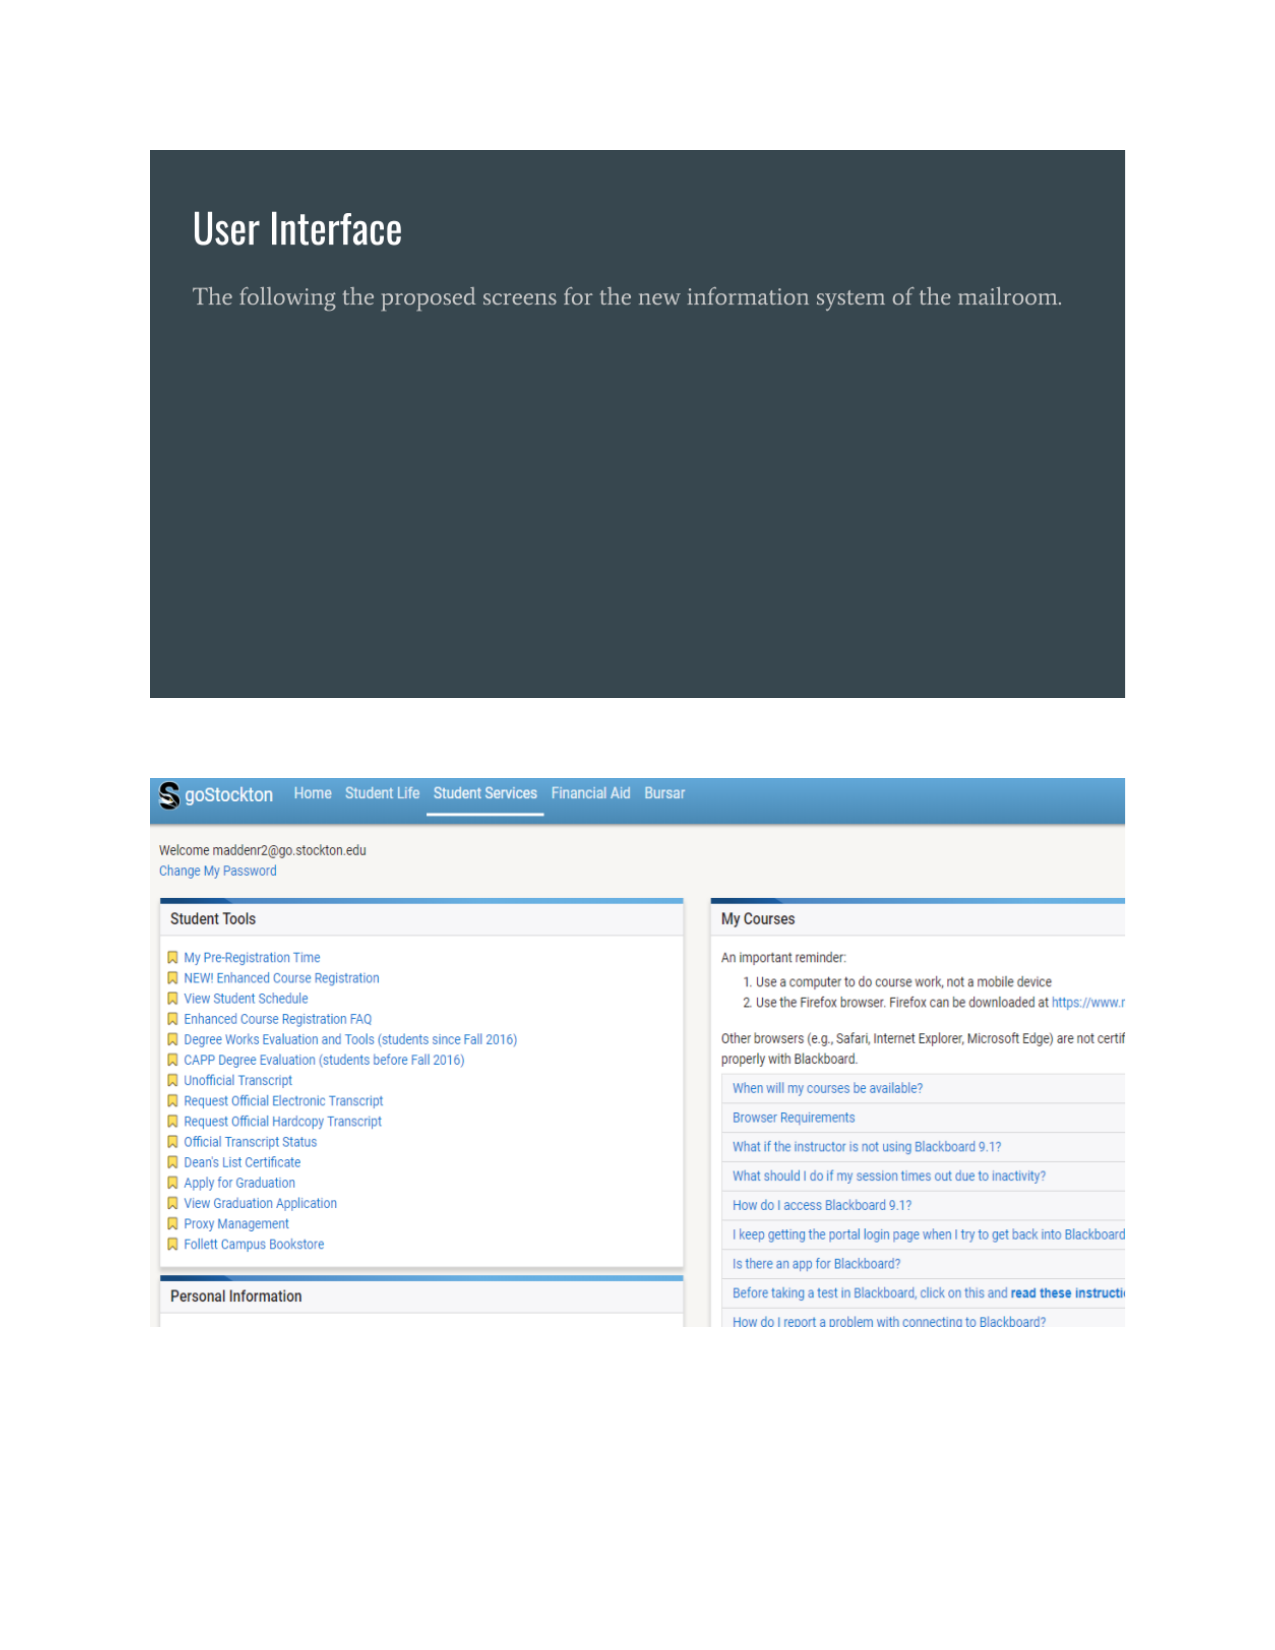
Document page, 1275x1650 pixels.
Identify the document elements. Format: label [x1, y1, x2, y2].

picture [150, 778, 1125, 1327]
picture [150, 150, 1125, 698]
